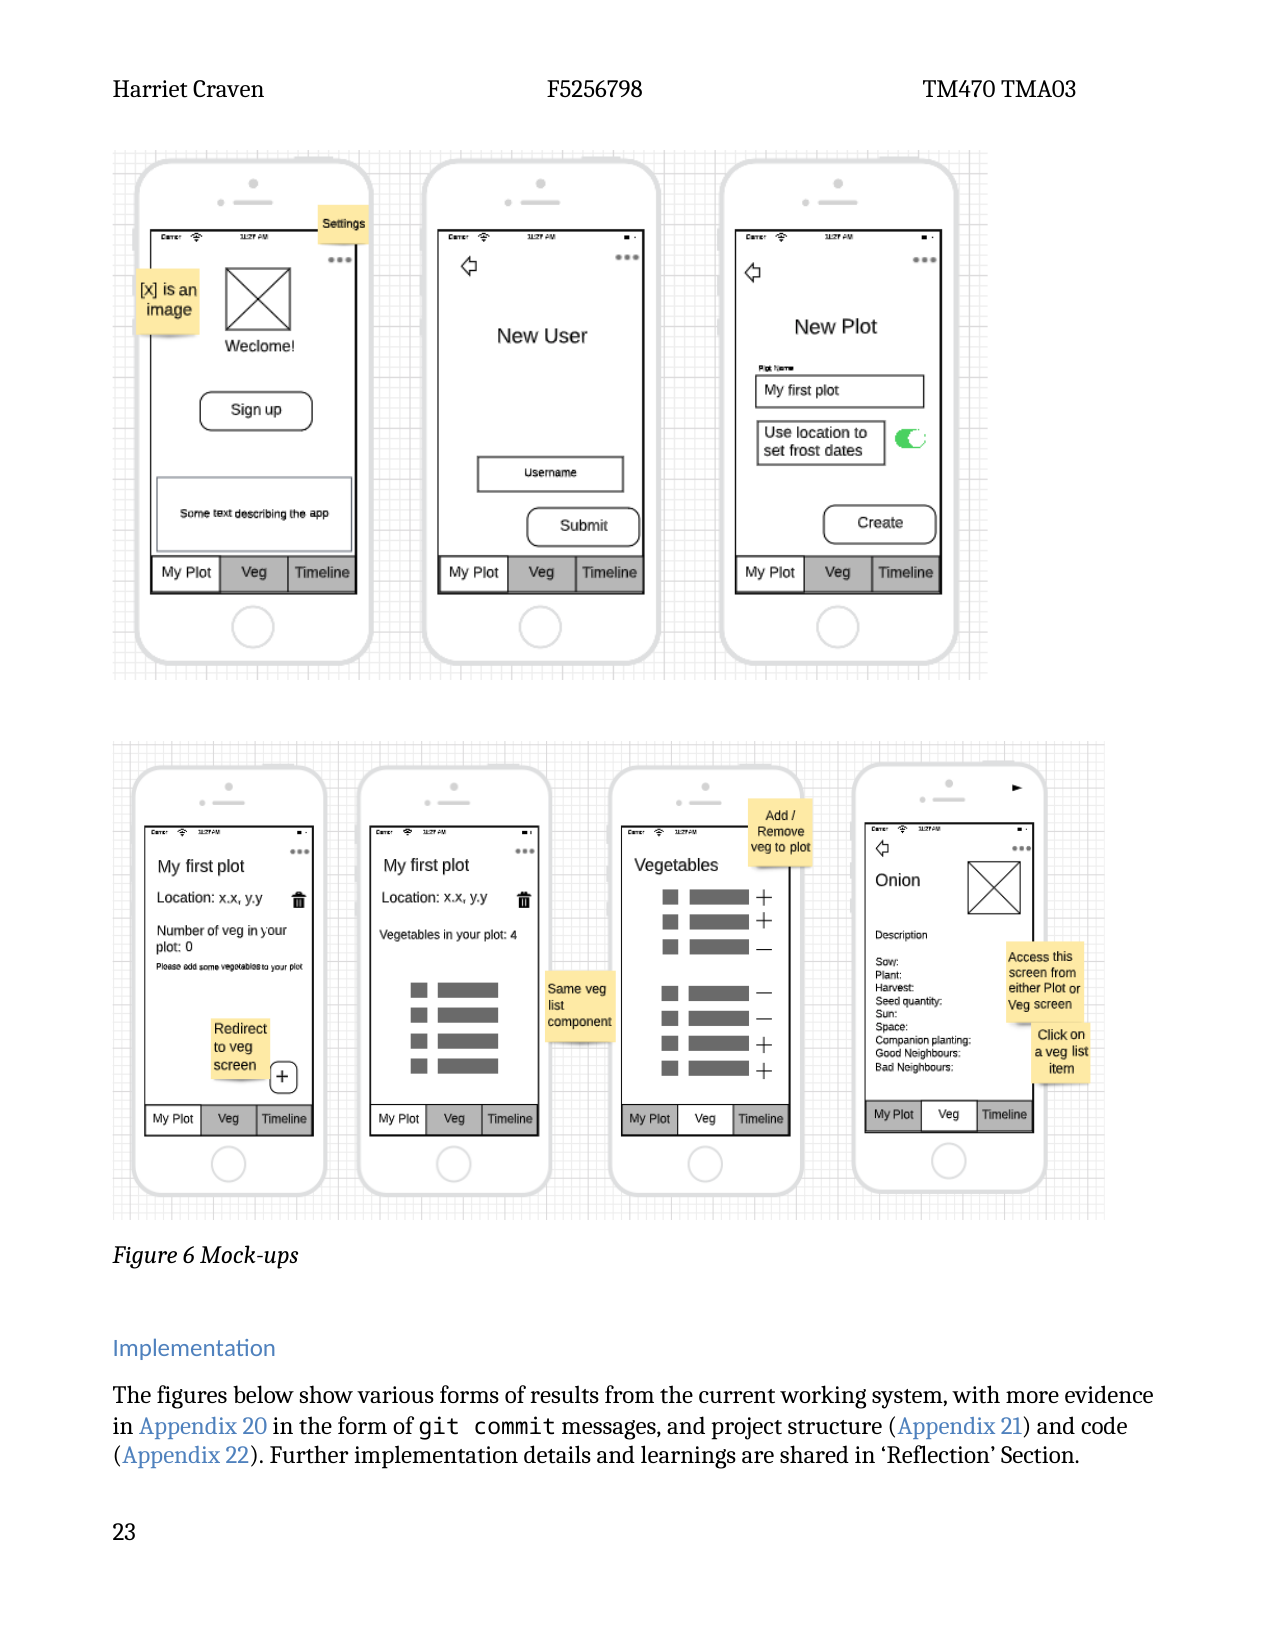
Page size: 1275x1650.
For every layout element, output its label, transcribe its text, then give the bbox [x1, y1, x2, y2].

picture [112, 150, 988, 680]
text The figures below show various forms of results from the current working system, with more evidence in Appendix 20 in the form of git commit messages, and project structure (Appendix 21) and code (Appendix 22). Further implementation details and learnings are shared in ‘Reflection’ Section. [112, 1381, 1162, 1470]
picture [112, 741, 1105, 1220]
subtitle Implementation [112, 1332, 1162, 1362]
